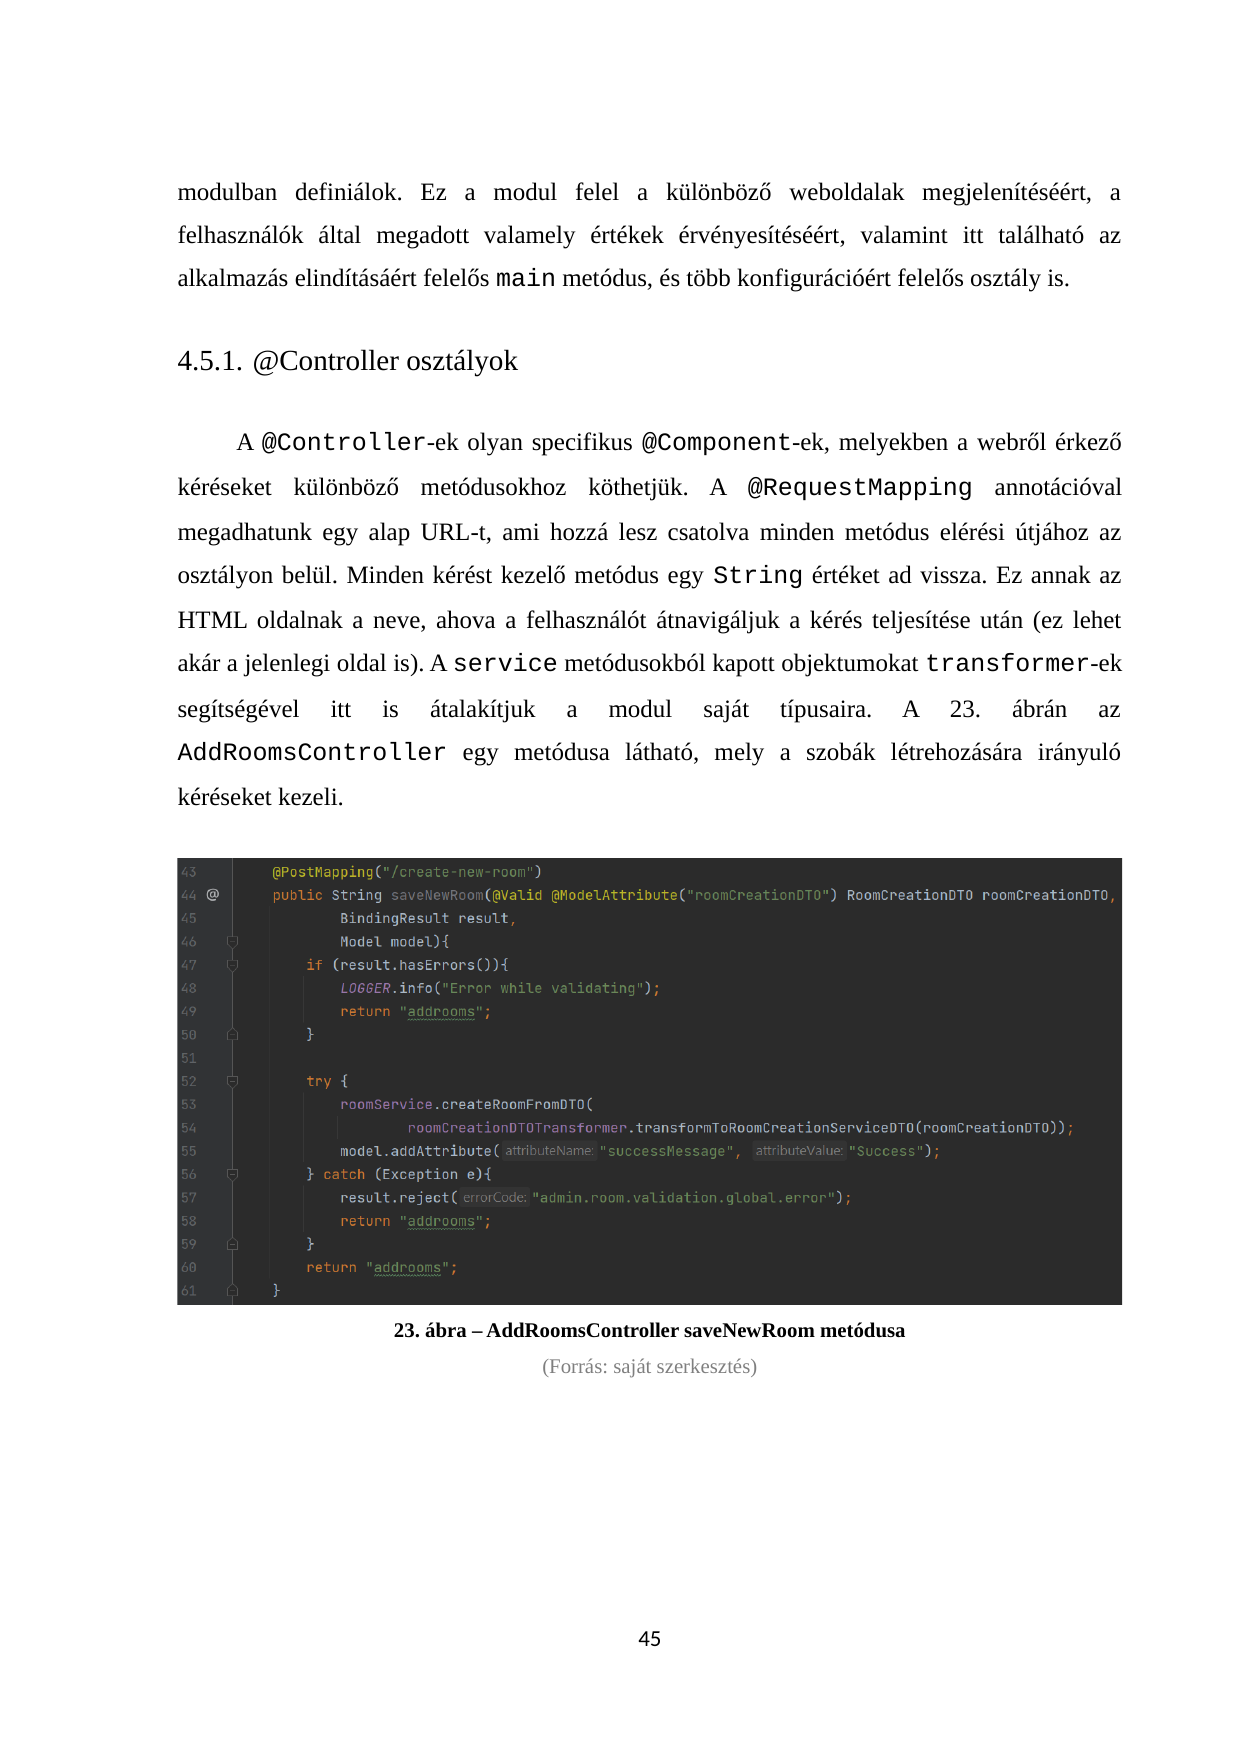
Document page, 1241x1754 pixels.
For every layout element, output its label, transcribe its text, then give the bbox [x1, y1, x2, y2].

text 23. ábra – AddRoomsController saveNewRoom metódusa [177, 1318, 1122, 1342]
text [177, 177, 1122, 294]
text A @Controller-ek olyan specifikus @Component-ek, melyekben a webről érkező kéréseket különböző metódusokhoz köthetjük. A @RequestMapping annotációval megadhatunk egy alap URL-t, ami hozzá lesz csatolva minden metódus elérési útjához az osztályon belül. Minden kérést kezelő metódus egy String értéket ad vissza. Ez annak az HTML oldalnak a neve, ahova a felhasználót átnavigáljuk a kérés teljesítése után (ez lehet akár a jelenlegi oldal is). A service metódusokból kapott objektumokat transformer-ek segítségével itt is átalakítjuk a modul saját típusaira. A 23. ábrán az AddRoomsController egy metódusa látható, mely a szobák létrehozására irányuló kéréseket kezeli. [177, 427, 1122, 811]
picture [177, 858, 1123, 1305]
subtitle @Controller osztályok [177, 343, 1122, 377]
text (Forrás: saját szerkesztés) [177, 1354, 1122, 1378]
